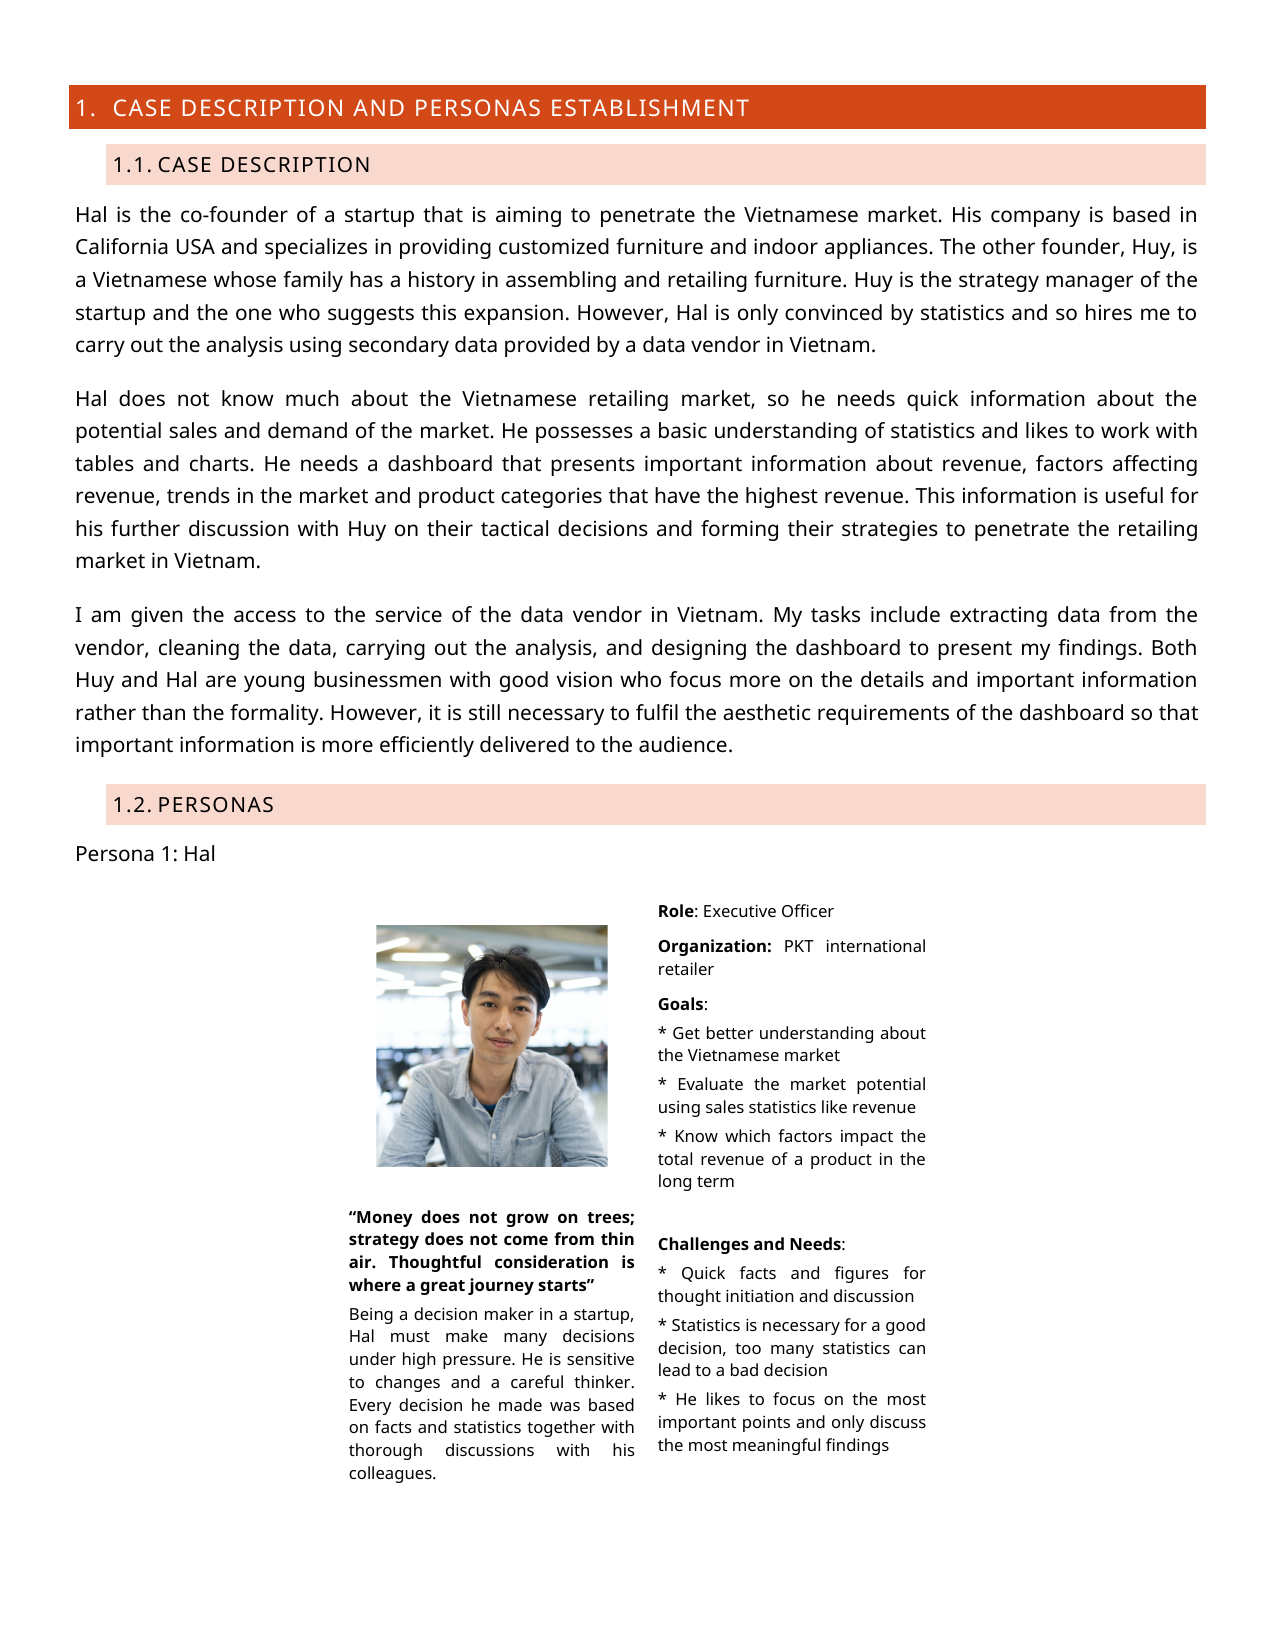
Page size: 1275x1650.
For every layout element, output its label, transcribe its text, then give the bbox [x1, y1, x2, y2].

text Hal does not know much about the Vietnamese retailing market, so he needs quick information about the potential sales and demand of the market. He possesses a basic understanding of statistics and likes to work with tables and charts. He needs a dashboard that presents important information about revenue, factors affecting revenue, trends in the market and product categories that have the highest revenue. This information is useful for his further discussion with Huy on their tactical decisions and forming their strategies to penetrate the retailing market in Vietnam. [75, 384, 1200, 575]
text Persona 1: Hal [75, 839, 1200, 868]
table_cell Goals: * Get better understanding about the Vietnamese market * Evaluate the market potential using sales statistics like revenue * Know which factors impact the total revenue of a product in the long term [646, 986, 937, 1199]
table_header Role: Executive Officer [646, 893, 937, 928]
subtitle Personas [113, 790, 1200, 819]
table_header [338, 893, 646, 1199]
table_cell “Money does not grow on trees; strategy does not come from thin air. Thoughtful consideration is where a great journey starts” Being a decision maker in a startup, Hal must make many decisions under high pressure. He is sensitive to changes and a careful thinker. Every decision he made was based on facts and statistics together with thorough discussions with his colleagues. [338, 1199, 646, 1490]
subtitle Case description [113, 151, 1200, 179]
text I am given the access to the service of the data vendor in Vietnam. My tasks include extracting data from the vendor, cleaning the data, carrying out the analysis, and designing the dashboard to present my findings. Both Huy and Hal are young businessmen with good vision who focus more on the details and important information rather than the formality. However, it is still necessary to fulfil the aesthetic requirements of the dashboard so that important information is more efficiently delivered to the audience. [75, 600, 1200, 759]
picture [376, 925, 608, 1167]
subtitle Case description and Personas establishment [75, 92, 1200, 123]
table_cell Challenges and Needs: * Quick facts and figures for thought initiation and discussion * Statistics is necessary for a good decision, too many statistics can lead to a bad decision * He likes to focus on the most important points and only discuss the most meaningful findings [646, 1199, 937, 1490]
text Hal is the co-founder of a startup that is aiming to penetrate the Vietnamese market. His company is based in California USA and specializes in providing customized furniture and indoor appliances. The other founder, Huy, is a Vietnamese whose family has a history in assembling and retailing furniture. Huy is the strategy manager of the startup and the one who suggests this expansion. However, Hal is only convinced by statistics and so hires me to carry out the analysis using secondary data provided by a data vendor in Vietnam. [75, 200, 1200, 359]
table_cell Organization: PKT international retailer [646, 928, 937, 986]
